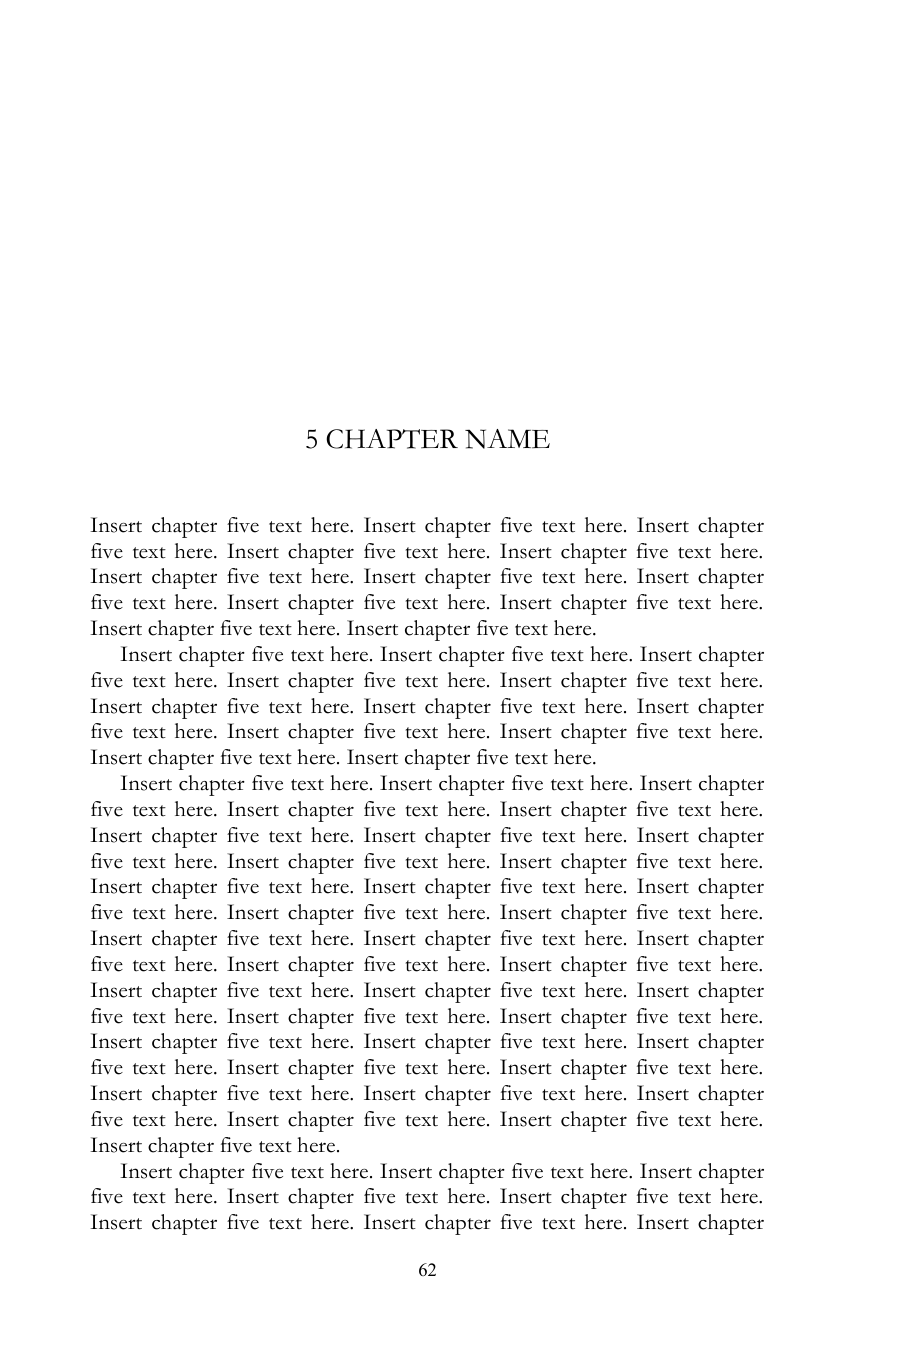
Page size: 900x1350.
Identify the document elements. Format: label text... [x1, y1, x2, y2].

text Insert chapter five text here. Insert chapter five text here. Insert chapter five text here. Insert chapter five text here. Insert chapter five text here. Insert chapter five text here. Insert chapter five text here. Insert chapter five text here. Insert chapter five text here. Insert chapter five text here. Insert chapter five text here. Insert chapter five text here. [90, 512, 765, 642]
text Insert chapter five text here. Insert chapter five text here. Insert chapter five text here. Insert chapter five text here. Insert chapter five text here. Insert chapter five text here. Insert chapter five text here. Insert chapter five text here. Insert chapter five text here. Insert chapter five text here. Insert chapter five text here. Insert chapter five text here. [90, 642, 765, 771]
title 5 CHAPTER NAME [90, 423, 765, 456]
